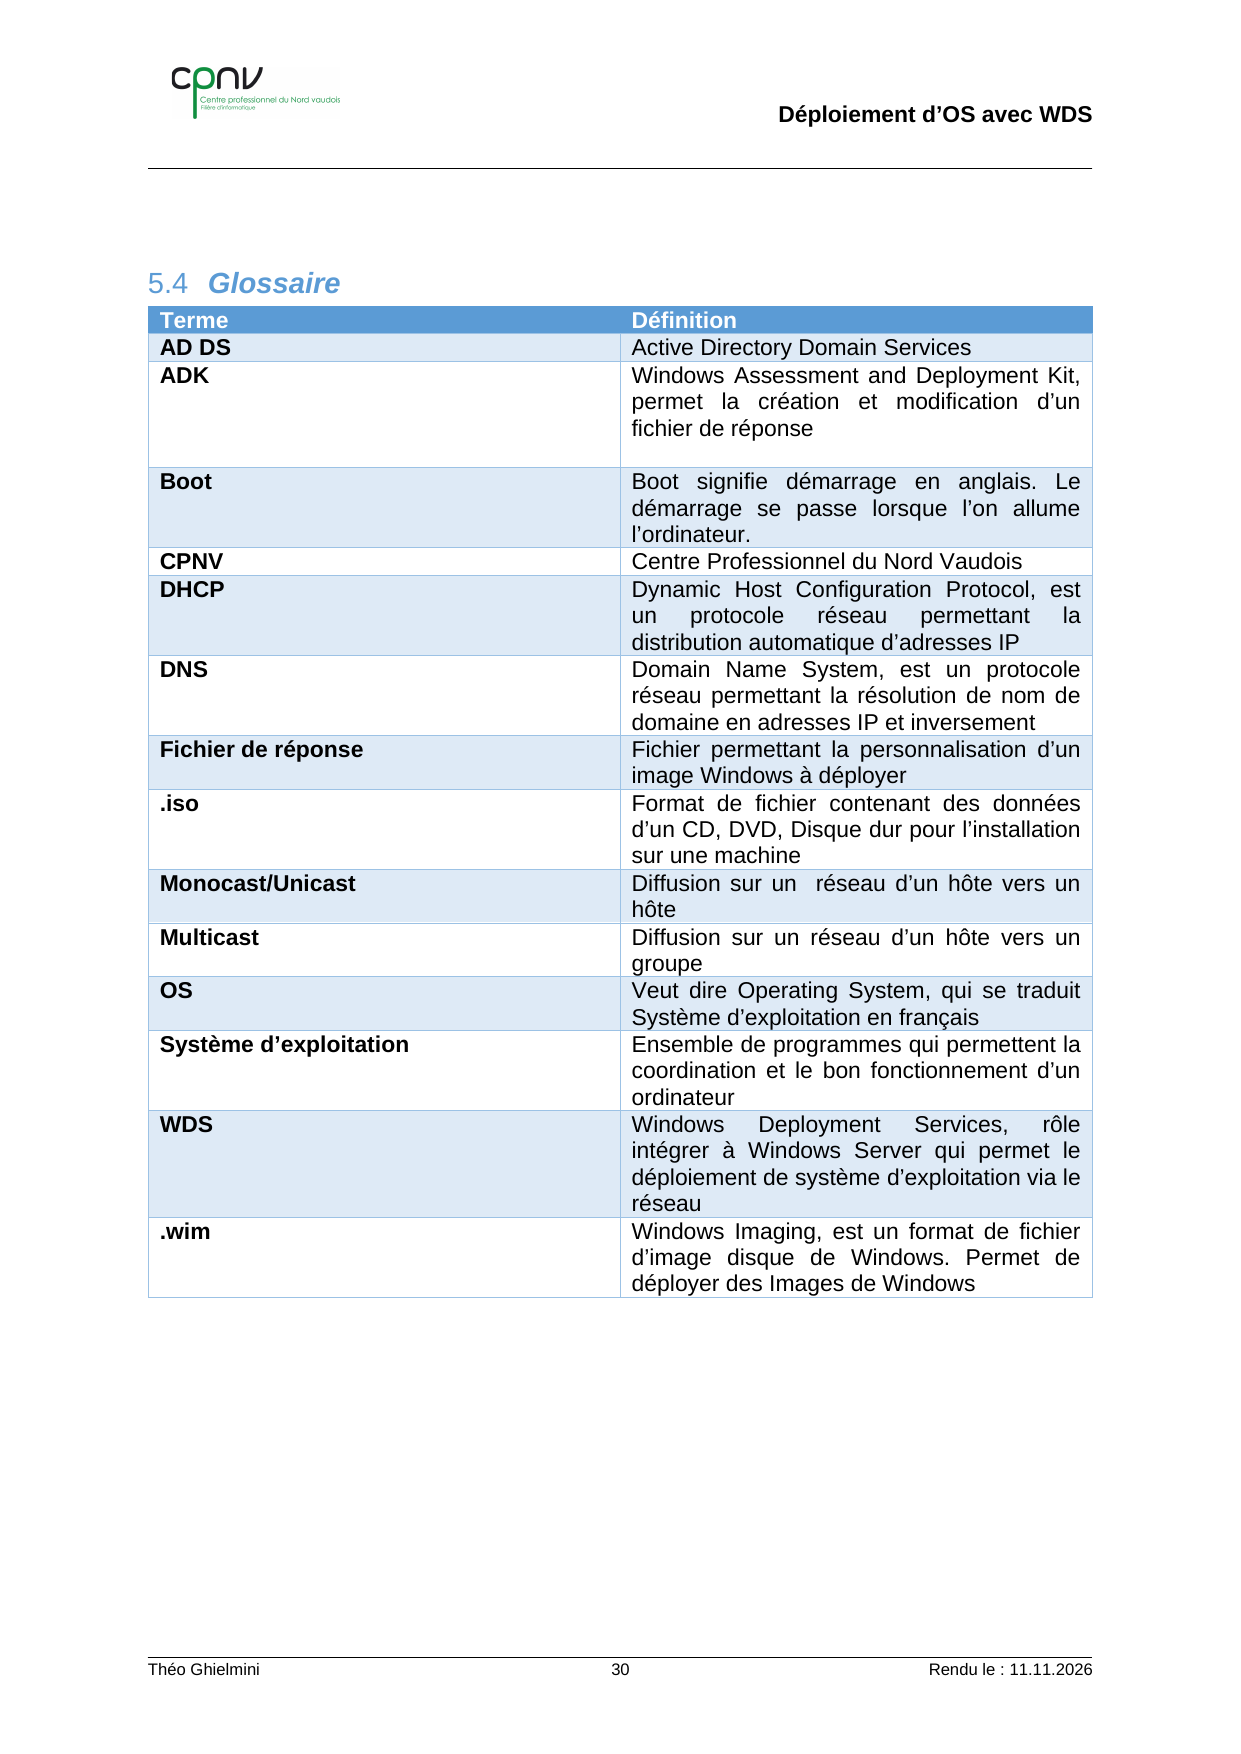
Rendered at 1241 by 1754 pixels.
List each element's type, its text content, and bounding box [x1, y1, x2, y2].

table_cell AD DS [149, 334, 620, 361]
table_cell Diffusion sur un réseau d’un hôte vers un groupe [621, 924, 1092, 976]
table_cell Système d’exploitation [149, 1031, 620, 1110]
table_cell Boot [149, 468, 620, 547]
table_cell Fichier permettant la personnalisation d’un image Windows à déployer [621, 736, 1092, 789]
table_cell Active Directory Domain Services [621, 334, 1092, 361]
table_cell Fichier de réponse [149, 736, 620, 789]
table_cell Windows Imaging, est un format de fichier d’image disque de Windows. Permet de déployer des Images de Windows [621, 1218, 1092, 1297]
table_cell Windows Assessment and Deployment Kit, permet la création et modification d’un fichier de réponse [621, 362, 1092, 467]
table_cell .wim [149, 1218, 620, 1297]
table_cell OS [149, 977, 620, 1030]
table_cell .iso [149, 790, 620, 869]
table_cell Format de fichier contenant des données d’un CD, DVD, Disque dur pour l’installation sur une machine [621, 790, 1092, 869]
table_cell DNS [149, 656, 620, 735]
table_cell Domain Name System, est un protocole réseau permettant la résolution de nom de domaine en adresses IP et inversement [621, 656, 1092, 735]
table_header Terme [149, 307, 620, 333]
table_cell DHCP [149, 576, 620, 655]
table_cell CPNV [149, 548, 620, 575]
table_cell Veut dire Operating System, qui se traduit Système d’exploitation en français [621, 977, 1092, 1030]
table_cell Ensemble de programmes qui permettent la coordination et le bon fonctionnement d’un ordinateur [621, 1031, 1092, 1110]
table_cell Windows Deployment Services, rôle intégrer à Windows Server qui permet le déploiement de système d’exploitation via le réseau [621, 1111, 1092, 1217]
table_cell WDS [149, 1111, 620, 1217]
table_cell Multicast [149, 924, 620, 976]
table_cell Dynamic Host Configuration Protocol, est un protocole réseau permettant la distribution automatique d’adresses IP [621, 576, 1092, 655]
picture [171, 67, 340, 119]
table_cell Monocast/Unicast [149, 870, 620, 922]
table_header Définition [621, 307, 1092, 333]
table_cell ADK [149, 362, 620, 467]
subtitle Glossaire [148, 266, 1092, 300]
table_cell Diffusion sur un réseau d’un hôte vers un hôte [621, 870, 1092, 922]
table_cell Boot signifie démarrage en anglais. Le démarrage se passe lorsque l’on allume l’ordinateur. [621, 468, 1092, 547]
table_cell Centre Professionnel du Nord Vaudois [621, 548, 1092, 575]
